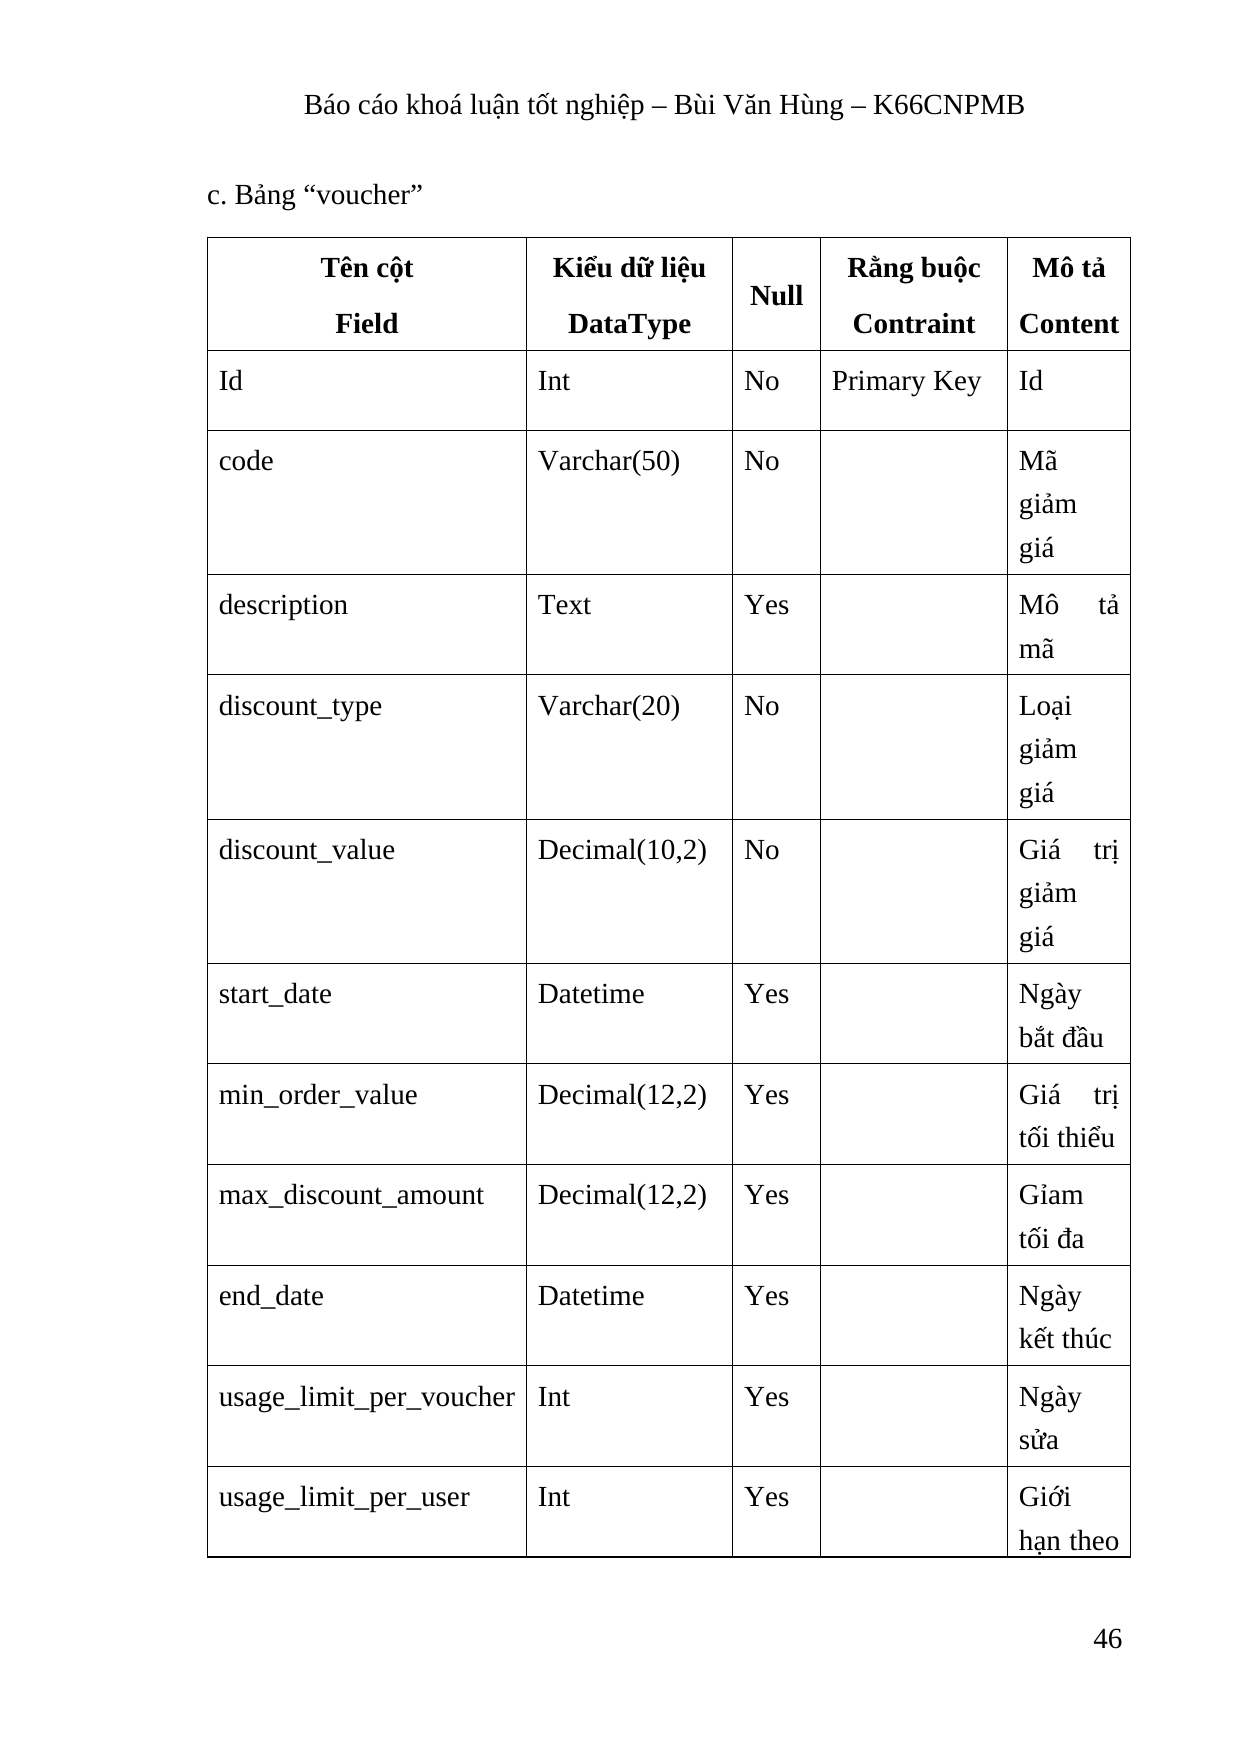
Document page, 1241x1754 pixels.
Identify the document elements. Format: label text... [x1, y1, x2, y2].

table_cell Decimal(12,2) [527, 1064, 732, 1164]
table_header Rằng buộc Contraint [821, 238, 1007, 350]
table_cell description [208, 575, 526, 674]
table_cell Id [208, 351, 526, 429]
table_cell Yes [733, 1266, 820, 1365]
table_cell Giới hạn theo user [1008, 1467, 1130, 1556]
table_cell code [208, 431, 526, 574]
table_header Kiểu dữ liệu DataType [527, 238, 732, 350]
table_cell Yes [733, 1064, 820, 1164]
table_cell [821, 431, 1007, 574]
table_cell Giá trị giảm giá [1008, 820, 1130, 963]
table_cell Decimal(12,2) [527, 1165, 732, 1264]
table_cell [821, 575, 1007, 674]
table_cell No [733, 820, 820, 963]
table_header Tên cột Field [208, 238, 526, 350]
table_cell max_discount_amount [208, 1165, 526, 1264]
table_cell Gỉam tối đa [1008, 1165, 1130, 1264]
table_cell Giá trị tối thiểu [1008, 1064, 1130, 1164]
table_cell discount_type [208, 675, 526, 818]
table_cell [821, 1467, 1007, 1556]
table_cell min_order_value [208, 1064, 526, 1164]
table_cell Ngày kết thúc [1008, 1266, 1130, 1365]
table_cell Yes [733, 575, 820, 674]
table_cell Primary Key [821, 351, 1007, 429]
table_cell Int [527, 351, 732, 429]
table_cell usage_limit_per_voucher [208, 1366, 526, 1466]
table_cell Int [527, 1467, 732, 1556]
table_cell Ngày sửa [1008, 1366, 1130, 1466]
table_cell Datetime [527, 964, 732, 1063]
table_cell Id [1008, 351, 1130, 429]
table_cell Datetime [527, 1266, 732, 1365]
table_cell [821, 1366, 1007, 1466]
table_cell [821, 1064, 1007, 1164]
table_cell Text [527, 575, 732, 674]
table_cell Yes [733, 1366, 820, 1466]
table_cell Loại giảm giá [1008, 675, 1130, 818]
table_cell start_date [208, 964, 526, 1063]
table_header Null [733, 238, 820, 350]
table_cell Yes [733, 1467, 820, 1556]
table_cell usage_limit_per_user [208, 1467, 526, 1556]
table_cell Ngày bắt đầu [1008, 964, 1130, 1063]
text c. Bảng “voucher” [207, 177, 1122, 211]
table_cell Decimal(10,2) [527, 820, 732, 963]
table_cell [821, 1165, 1007, 1264]
table_cell discount_value [208, 820, 526, 963]
table_cell [821, 964, 1007, 1063]
table_cell [821, 1266, 1007, 1365]
table_cell Yes [733, 1165, 820, 1264]
table_cell Mã giảm giá [1008, 431, 1130, 574]
table_cell [821, 675, 1007, 818]
table_cell Mô tả mã [1008, 575, 1130, 674]
table_cell Varchar(50) [527, 431, 732, 574]
table_cell Yes [733, 964, 820, 1063]
table_cell No [733, 675, 820, 818]
table_header Mô tả Content [1008, 238, 1130, 350]
table_cell [821, 820, 1007, 963]
table_cell No [733, 351, 820, 429]
table_cell No [733, 431, 820, 574]
table_cell end_date [208, 1266, 526, 1365]
table_cell Int [527, 1366, 732, 1466]
table_cell Varchar(20) [527, 675, 732, 818]
